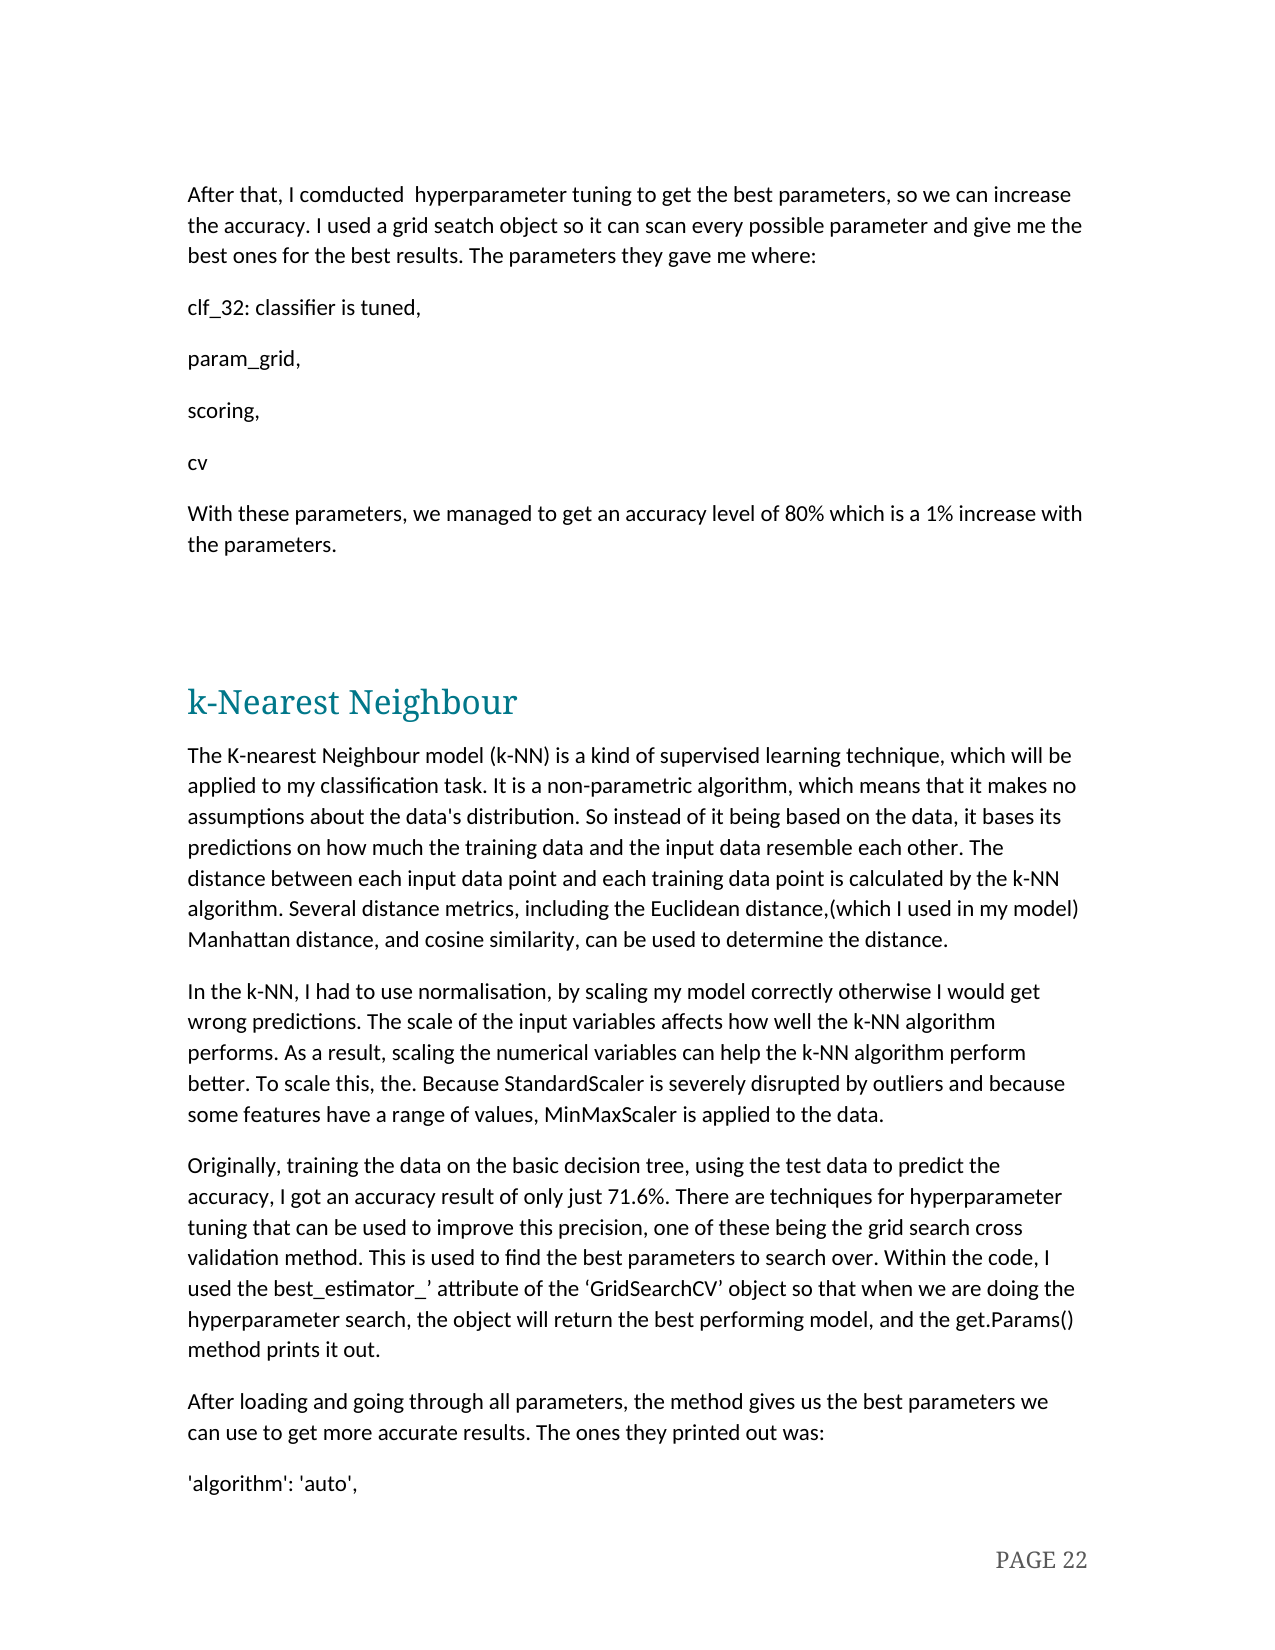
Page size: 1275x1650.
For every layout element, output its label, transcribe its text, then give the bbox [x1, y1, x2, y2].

text Originally, training the data on the basic decision tree, using the test data to predict the accuracy, I got an accuracy result of only just 71.6%. There are techniques for hyperparameter tuning that can be used to improve this precision, one of these being the grid search cross validation method. This is used to find the best parameters to search over. Within the code, I used the best_estimator_’ attribute of the ‘GridSearchCV’ object so that when we are doing the hyperparameter search, the object will return the best performing model, and the get.Params() method prints it out. [187, 1151, 1087, 1364]
text cv [187, 448, 1087, 476]
text With these parameters, we managed to get an accuracy level of 80% which is a 1% increase with the parameters. [187, 499, 1087, 558]
text clf_32: classifier is tuned, [187, 293, 1087, 321]
text scoring, [187, 396, 1087, 424]
text In the k-NN, I had to use normalisation, by scaling my model correctly otherwise I would get wrong predictions. The scale of the input variables affects how well the k-NN algorithm performs. As a result, scaling the numerical variables can help the k-NN algorithm perform better. To scale this, the. Because StandardScaler is severely disrupted by outliers and because some features have a range of values, MinMaxScaler is applied to the data. [187, 977, 1087, 1128]
text After that, I comducted hyperparameter tuning to get the best parameters, so we can increase the accuracy. I used a grid seatch object so it can scan every possible parameter and give me the best ones for the best results. The parameters they gave me where: [187, 180, 1087, 269]
text After loading and going through all parameters, the method gives us the best parameters we can use to get more accurate results. The ones they printed out was: [187, 1387, 1087, 1446]
text 'algorithm': 'auto', [187, 1469, 1087, 1497]
text The K-nearest Neighbour model (k-NN) is a kind of supervised learning technique, which will be applied to my classification task. It is a non-parametric algorithm, which means that it makes no assumptions about the data's distribution. So instead of it being based on the data, it bases its predictions on how much the training data and the input data resemble each other. The distance between each input data point and each training data point is calculated by the k-NN algorithm. Several distance metrics, including the Euclidean distance,(which I used in my model) Manhattan distance, and cosine similarity, can be used to determine the distance. [187, 741, 1087, 953]
text param_grid, [187, 344, 1087, 373]
subtitle k-Nearest Neighbour [187, 678, 1087, 724]
